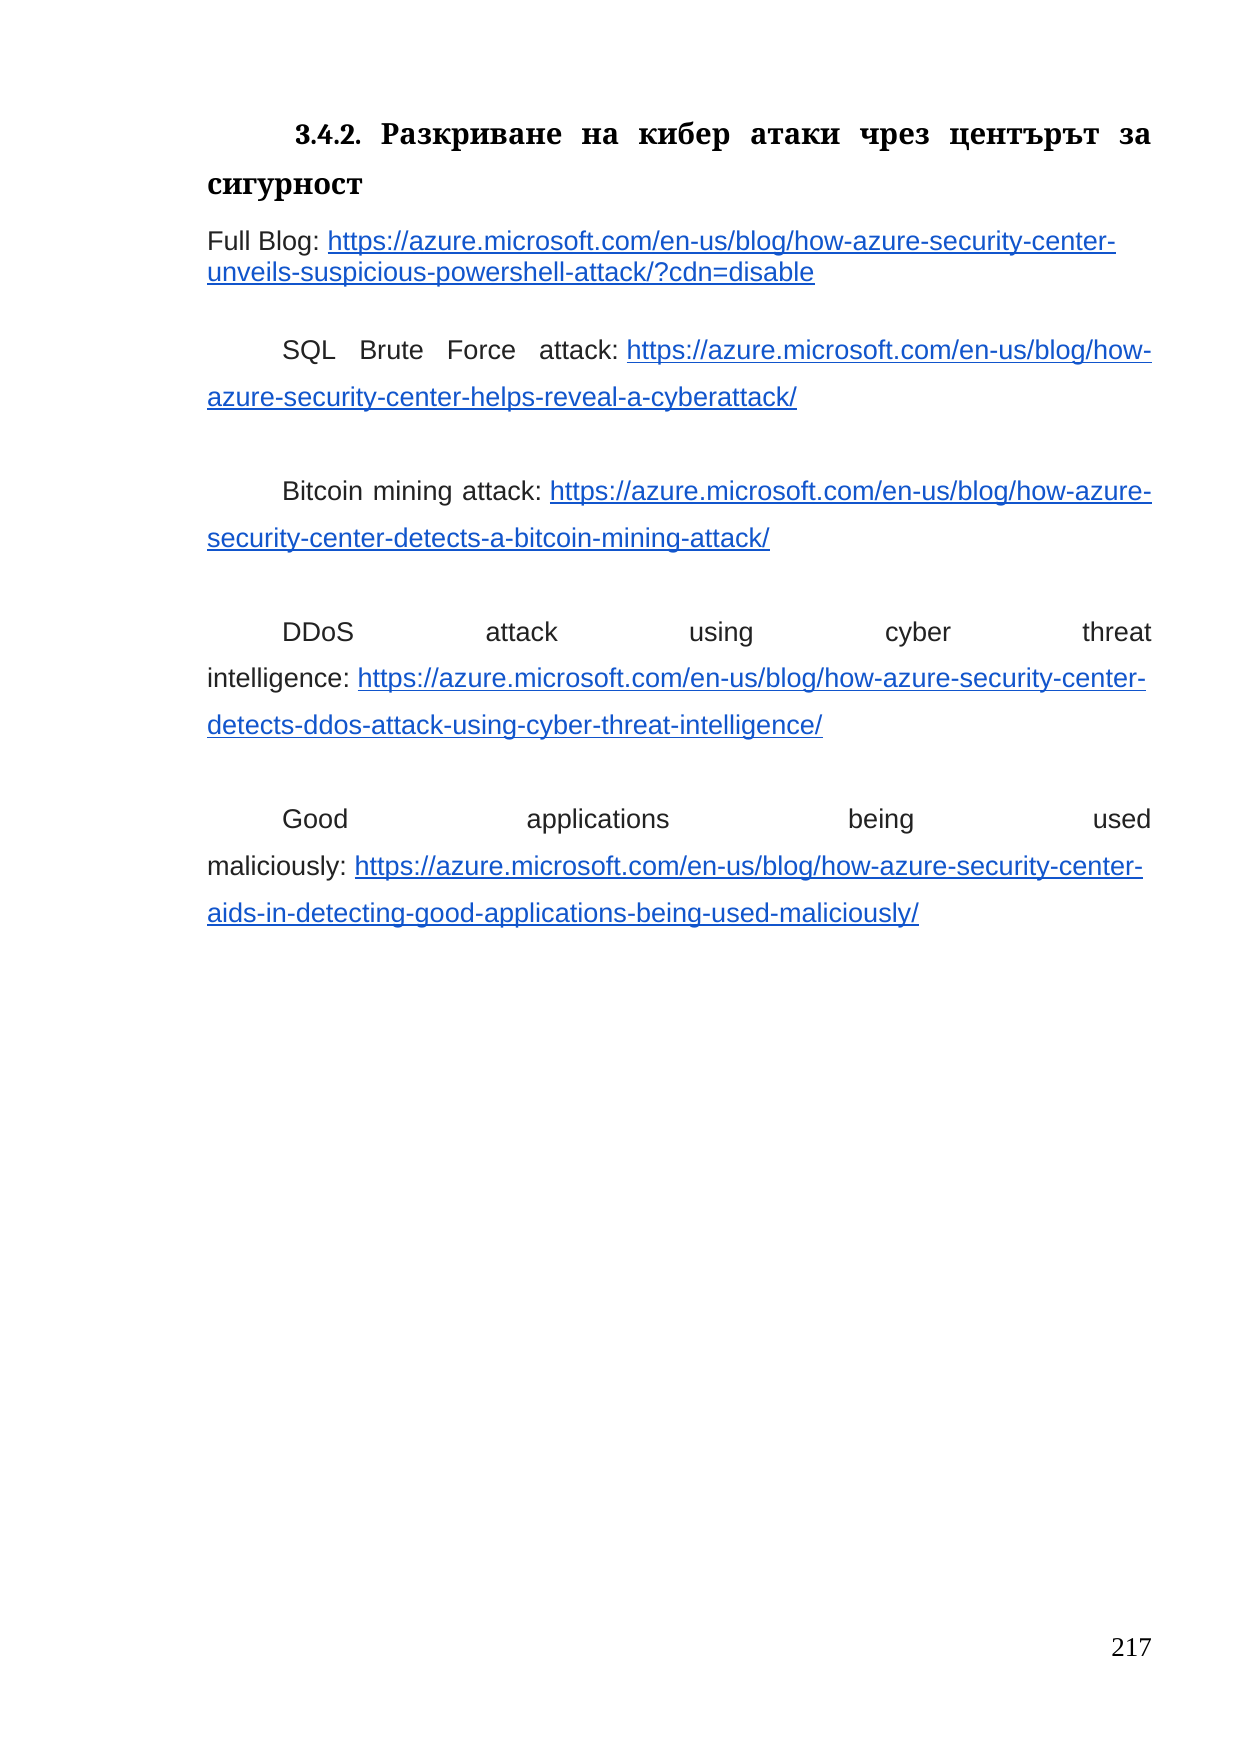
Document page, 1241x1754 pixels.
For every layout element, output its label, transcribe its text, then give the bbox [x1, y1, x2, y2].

text Bitcoin mining attack: https://azure.microsoft.com/en-us/blog/how-azure-security-center-detects-a-bitcoin-mining-attack/ [207, 475, 1152, 553]
text Full Blog: https://azure.microsoft.com/en-us/blog/how-azure-security-center-unveils-suspicious-powershell-attack/?cdn=disable [814, 225, 1152, 287]
text DDoS attack using cyber threat intelligence: https://azure.microsoft.com/en-us/blog/how-azure-security-center-detects-ddos-attack-using-cyber-threat-intelligence/ [207, 616, 1152, 741]
text Good applications being used maliciously: https://azure.microsoft.com/en-us/blog/how-azure-security-center-aids-in-detecting-good-applications-being-used-maliciously/ [207, 803, 1152, 928]
subtitle 3.4.2. Разкриване на кибер атаки чрез центърът за сигурност [207, 118, 1152, 202]
text SQL Brute Force attack: https://azure.microsoft.com/en-us/blog/how-azure-security-center-helps-reveal-a-cyberattack/ [207, 334, 1152, 412]
